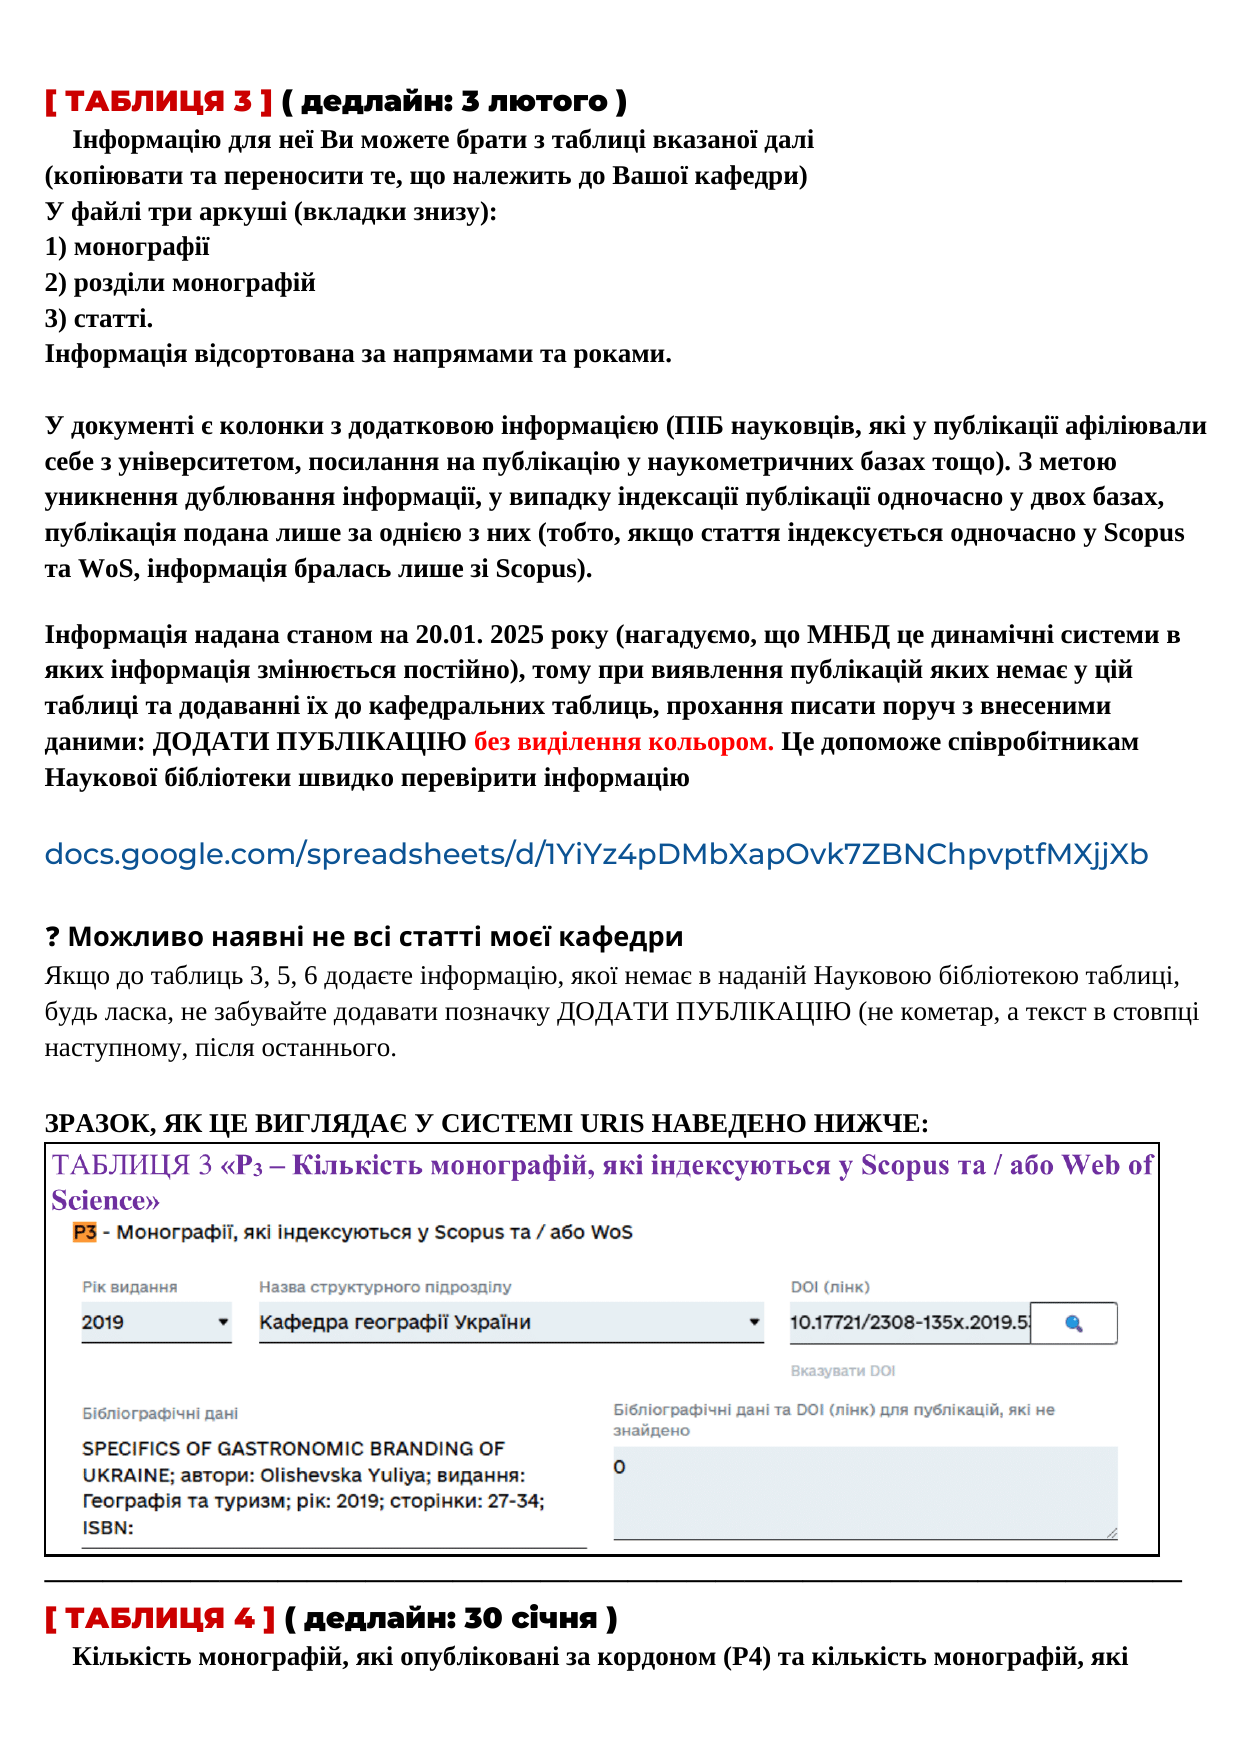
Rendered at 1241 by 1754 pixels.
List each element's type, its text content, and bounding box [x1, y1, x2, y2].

text У документі є колонки з додатковою інформацією (ПІБ науковців, які у публікації афіліювали себе з університетом, посилання на публікацію у наукометричних базах тощо). З метою уникнення дублювання інформації, у випадку індексації публікації одночасно у двох базах, публікація подана лише за однією з них (тобто, якщо стаття індексується одночасно у Scopus та WoS, інформація бралась лише зі Scopus). [44, 409, 1209, 583]
text 1) монографії [44, 230, 1209, 262]
text 2) розділи монографій [44, 266, 1209, 297]
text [44, 44, 1209, 226]
text 3) статті. [44, 302, 1209, 333]
picture [46, 1144, 1158, 1554]
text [44, 618, 1209, 1672]
text Інформація відсортована за напрямами та роками. [44, 338, 1209, 369]
